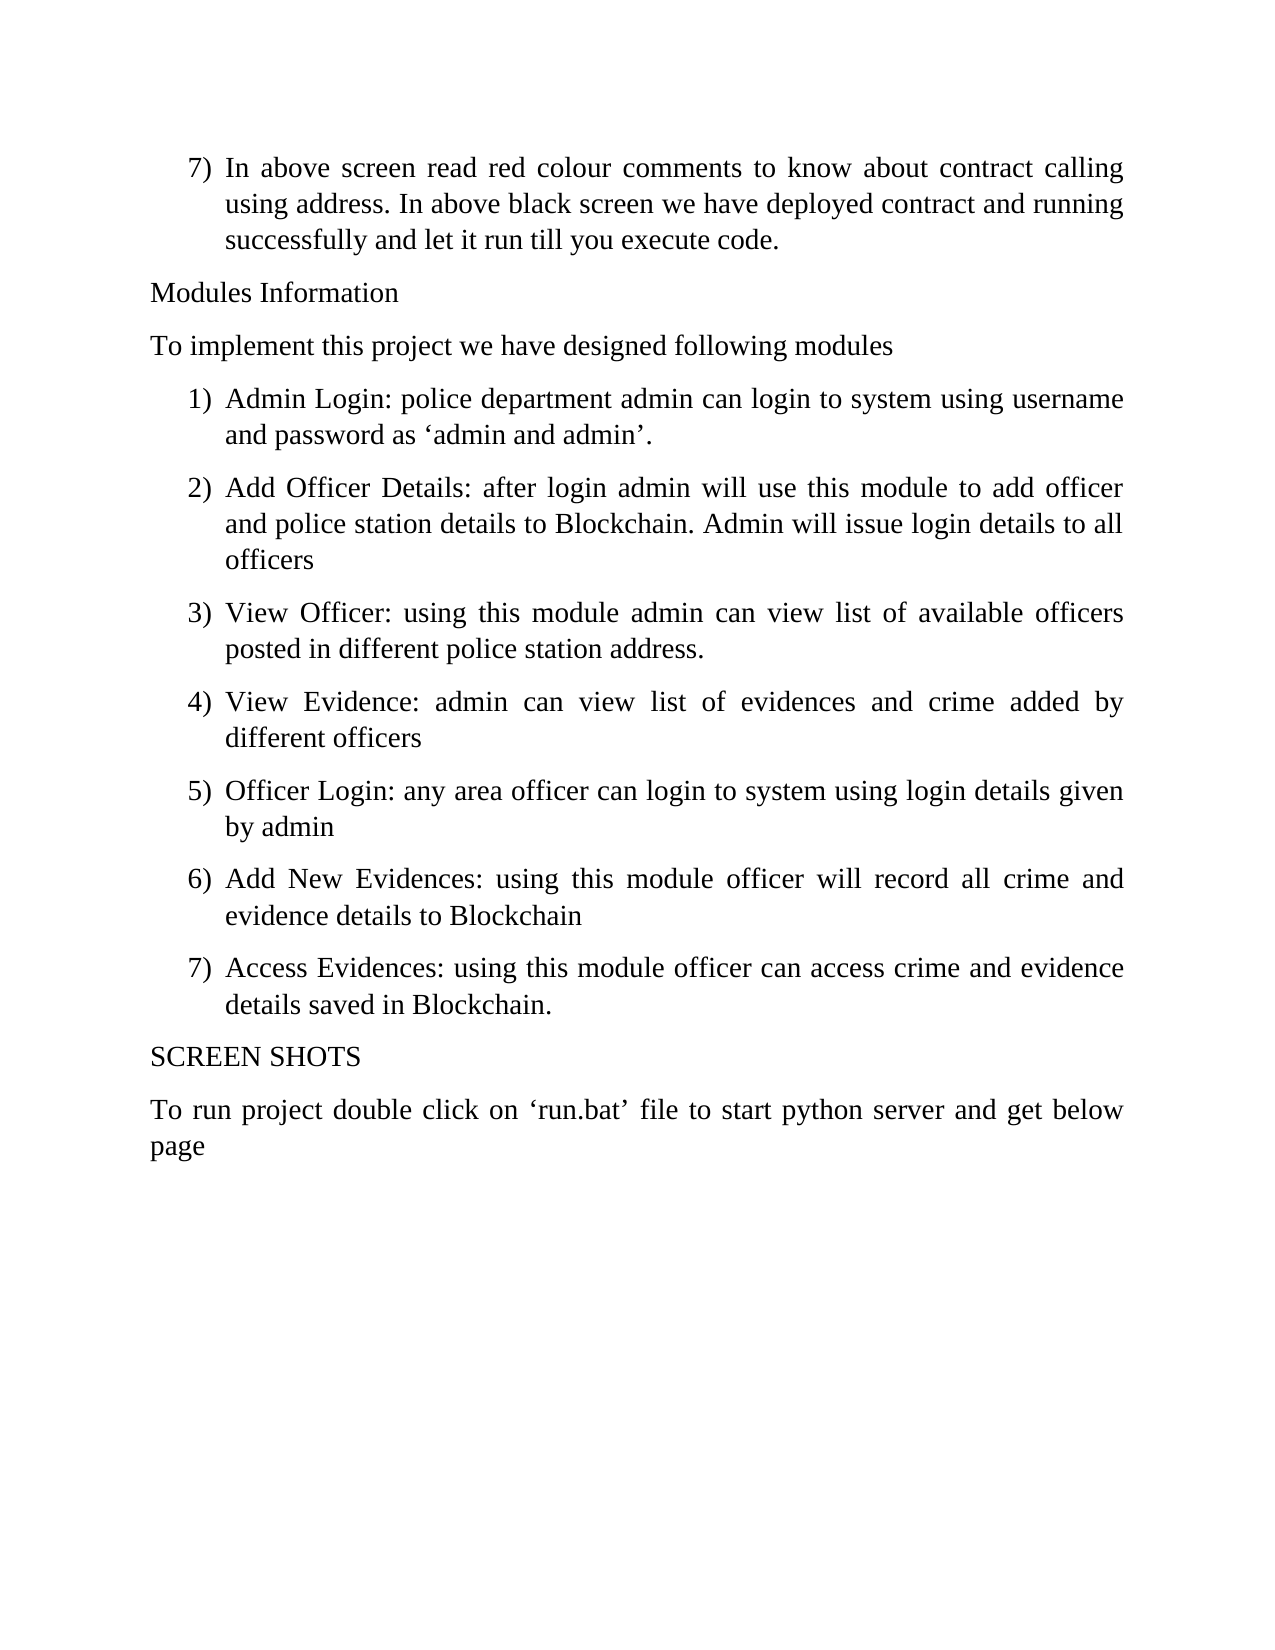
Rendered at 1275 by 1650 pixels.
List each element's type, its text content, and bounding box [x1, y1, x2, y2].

list View Evidence: admin can view list of evidences and crime added by different officers [187, 684, 1125, 753]
list Add New Evidences: using this module officer will record all crime and evidence details to Blockchain [187, 862, 1125, 931]
list Officer Login: any area officer can login to system using login details given by admin [187, 773, 1125, 842]
text Modules Information [150, 275, 1125, 309]
list Access Evidences: using this module officer can access crime and evidence details saved in Blockchain. [187, 951, 1125, 1020]
text To implement this project we have designed following modules [150, 328, 1125, 361]
list View Officer: using this module admin can view list of available officers posted in different police station address. [187, 595, 1125, 664]
list Admin Login: police department admin can login to system using username and password as ‘admin and admin’. [187, 381, 1125, 450]
list Add Officer Details: after login admin will use this module to add officer and police station details to Blockchain. Admin will issue login details to all officers [187, 470, 1125, 576]
text SCREEN SHOTS [150, 1039, 1125, 1073]
text To run project double click on ‘run.bat’ file to start python server and get below page [150, 1092, 1125, 1162]
list In above screen read red colour comments to know about contract calling using address. In above black screen we have deployed contract and running successfully and let it run till you execute code. [187, 150, 1125, 256]
